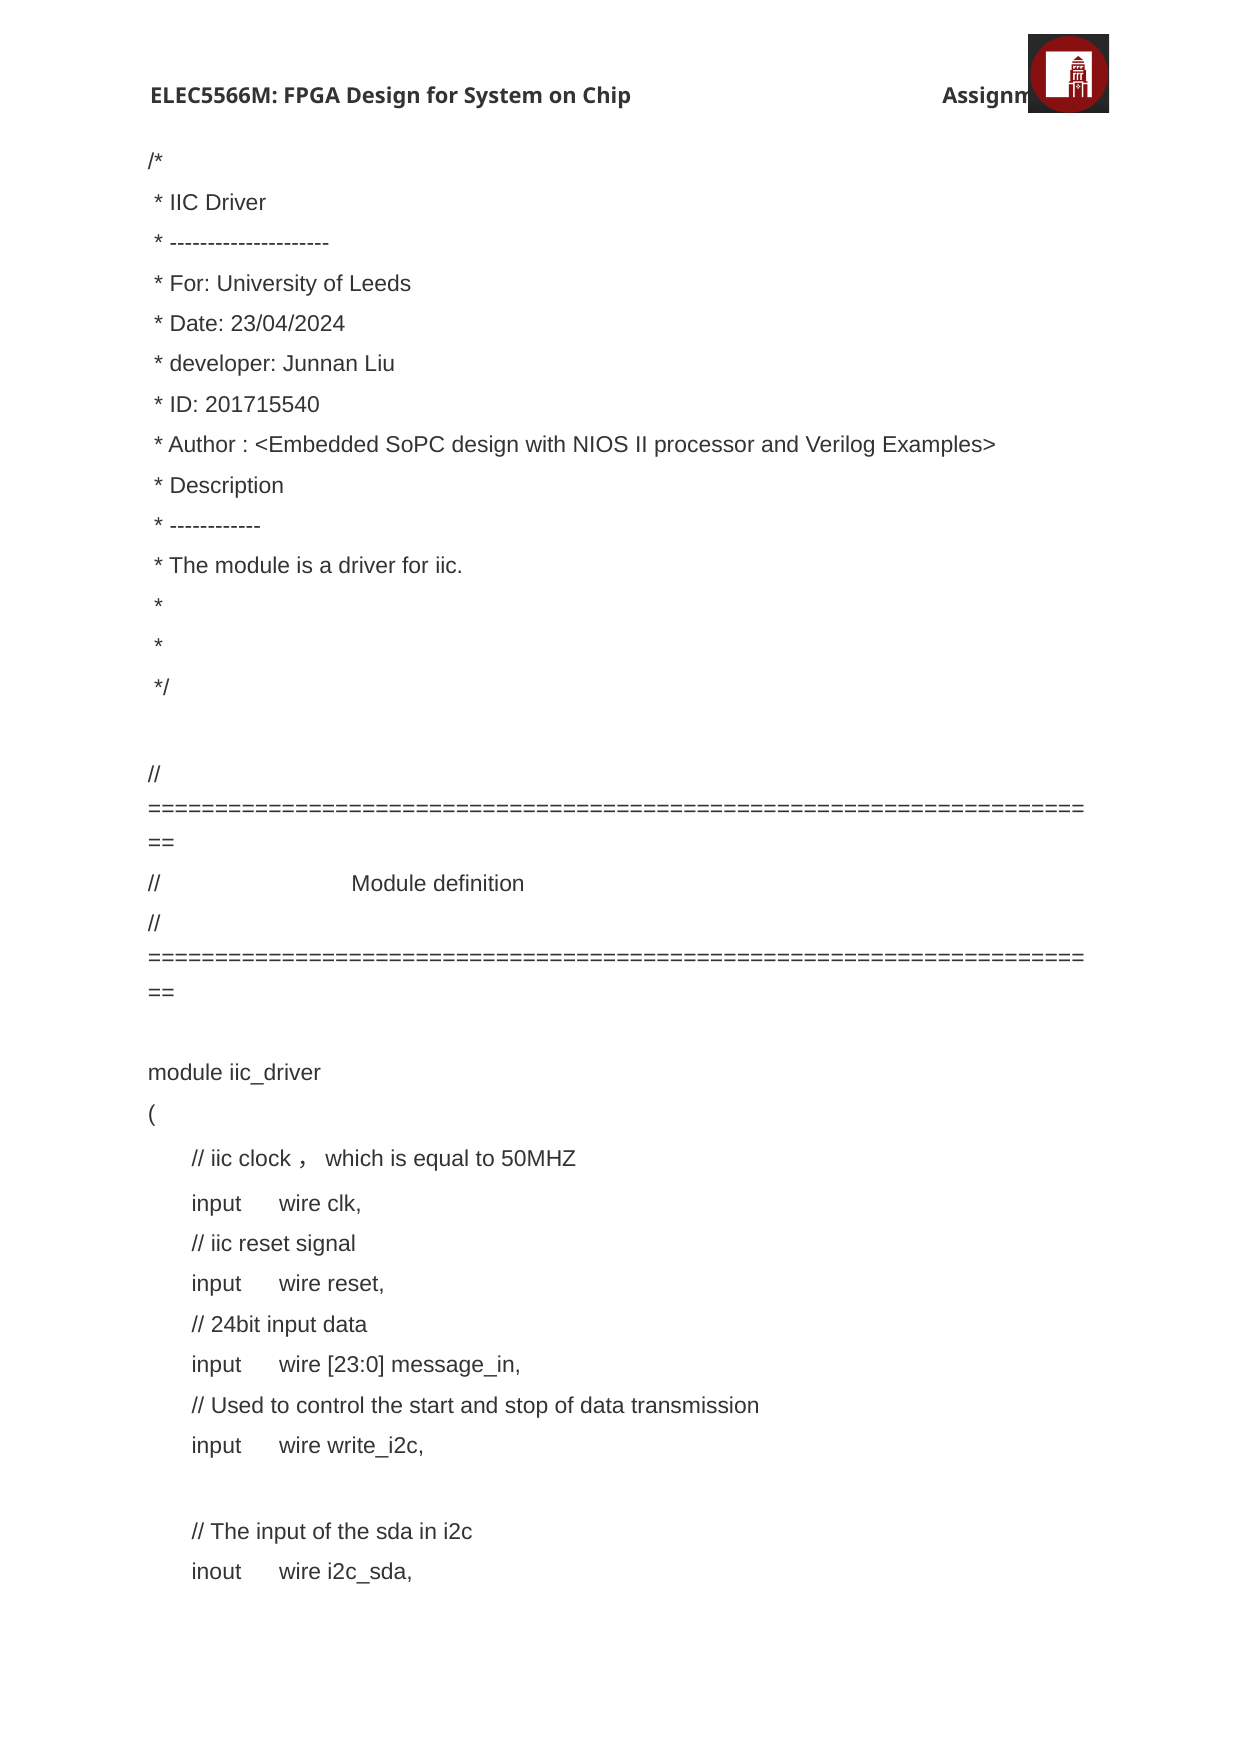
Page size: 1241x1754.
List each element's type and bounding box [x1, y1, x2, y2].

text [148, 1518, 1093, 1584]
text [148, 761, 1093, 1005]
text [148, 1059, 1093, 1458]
picture [1027, 34, 1109, 113]
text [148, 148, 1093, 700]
